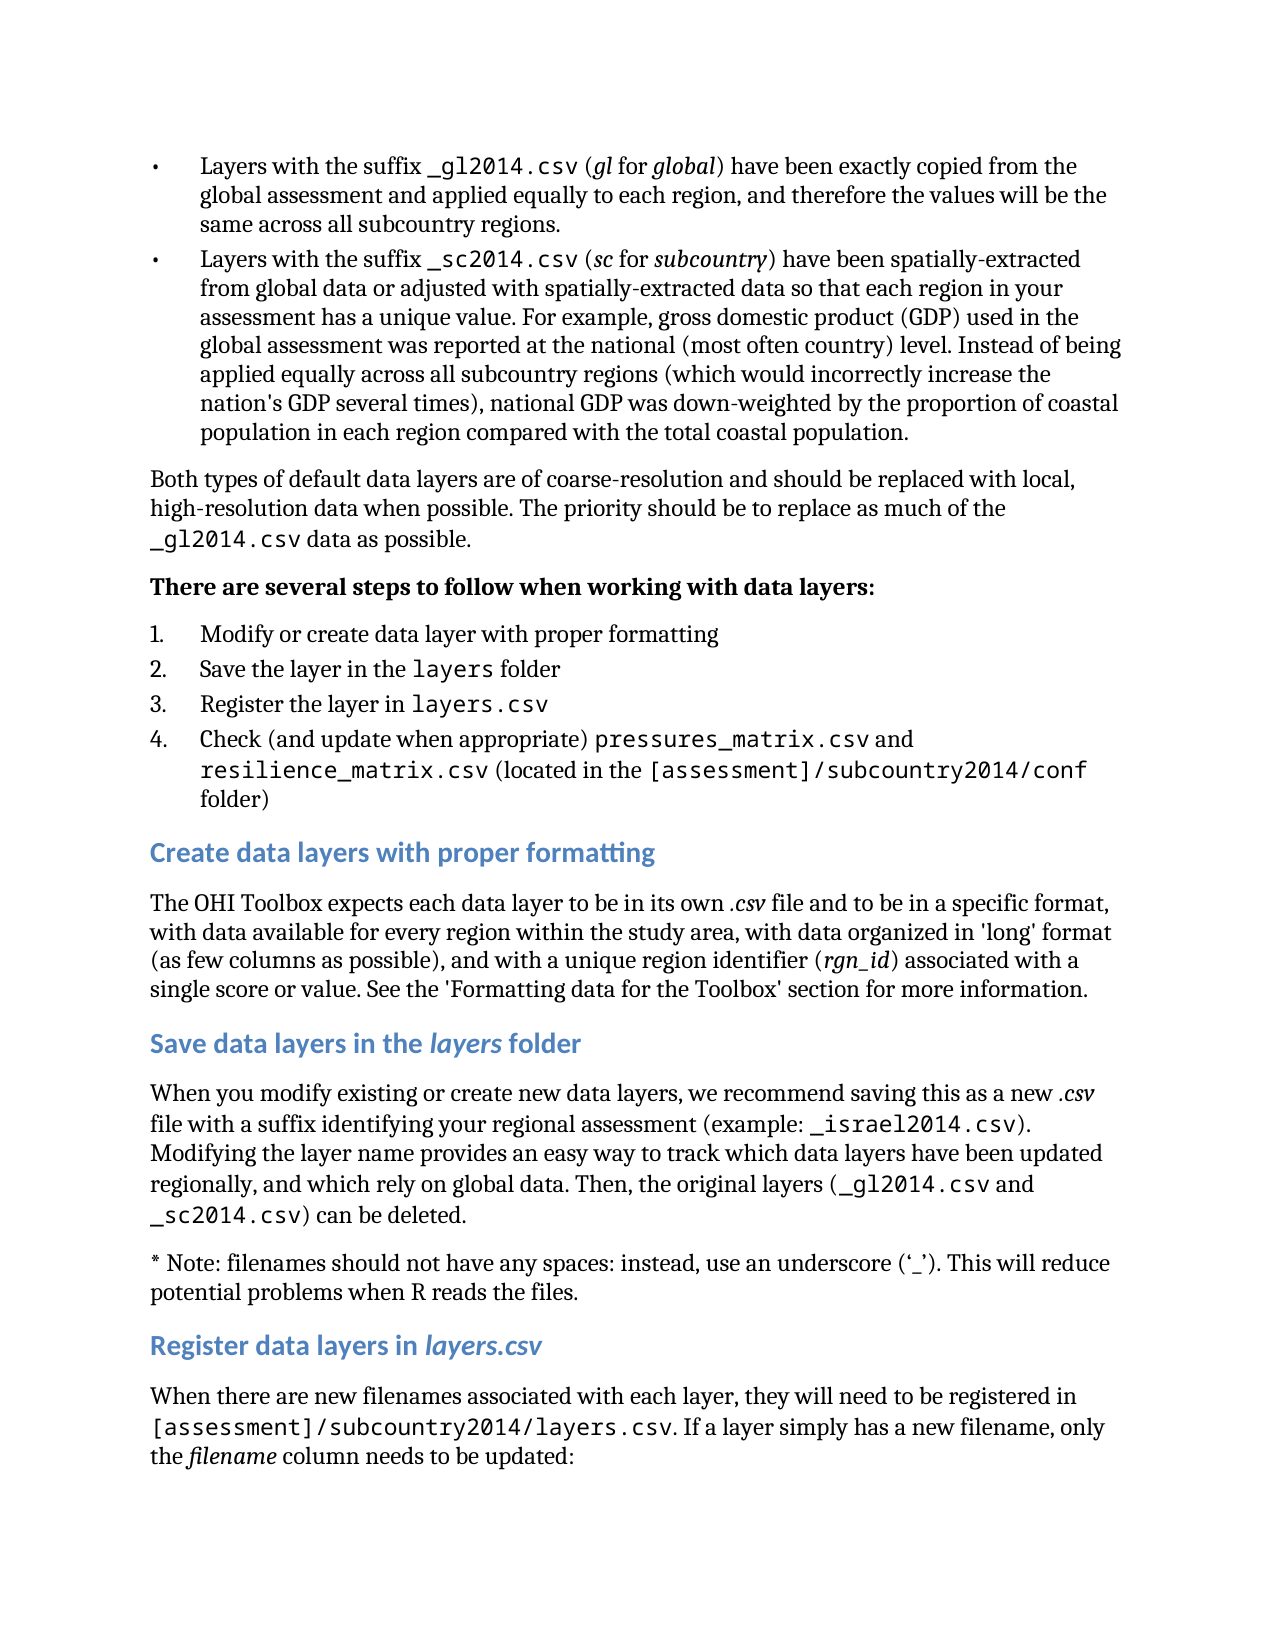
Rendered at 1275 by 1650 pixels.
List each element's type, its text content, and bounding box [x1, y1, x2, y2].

list Layers with the suffix _gl2014.csv (gl for global) have been exactly copied from the global assessment and applied equally to each region, and therefore the values will be the same across all subcountry regions. [150, 150, 1125, 239]
list Modify or create data layer with proper formatting [150, 620, 1125, 649]
text When there are new filenames associated with each layer, they will need to be registered in [assessment]/subcountry2014/layers.csv. If a layer simply has a new filename, only the filename column needs to be updated: [150, 1382, 1125, 1471]
list Layers with the suffix _sc2014.csv (sc for subcountry) have been spatially-extracted from global data or adjusted with spatially-extracted data so that each region in your assessment has a unique value. For example, gross domestic product (GDP) used in the global assessment was reported at the national (most often country) level. Instead of being applied equally across all subcountry regions (which would incorrectly increase the nation's GDP several times), national GDP was down-weighted by the proportion of coastal population in each region compared with the total coastal population. [150, 242, 1125, 446]
text There are several steps to follow when working with data layers: [150, 572, 1125, 601]
text When you modify existing or create new data layers, we recommend saving this as a new .csv file with a suffix identifying your regional assessment (example: _israel2014.csv). Modifying the layer name provides an easy way to track which data layers have been updated regionally, and which rely on global data. Then, the original layers (_gl2014.csv and _sc2014.csv) can be deleted. [150, 1079, 1125, 1230]
subtitle Create data layers with proper formatting [150, 834, 1125, 870]
text Both types of default data layers are of coarse-resolution and should be replaced with local, high-resolution data when possible. The priority should be to replace as much of the _gl2014.csv data as possible. [150, 465, 1125, 554]
text * Note: filenames should not have any spaces: instead, use an underscore (‘_’). This will reduce potential problems when R reads the files. [150, 1249, 1125, 1307]
subtitle Save data layers in the layers folder [150, 1025, 1125, 1060]
list Check (and update when appropriate) pressures_matrix.csv and resilience_matrix.csv (located in the [assessment]/subcountry2014/conf folder) [150, 722, 1125, 814]
list Save the layer in the layers folder [150, 652, 1125, 684]
subtitle Register data layers in layers.csv [150, 1327, 1125, 1363]
list Register the layer in layers.csv [150, 687, 1125, 719]
text The OHI Toolbox expects each data layer to be in its own .csv file and to be in a specific format, with data available for every region within the study area, with data organized in 'long' format (as few columns as possible), and with a unique region identifier (rgn_id) associated with a single score or value. See the 'Formatting data for the Toolbox' section for more information. [150, 889, 1125, 1004]
